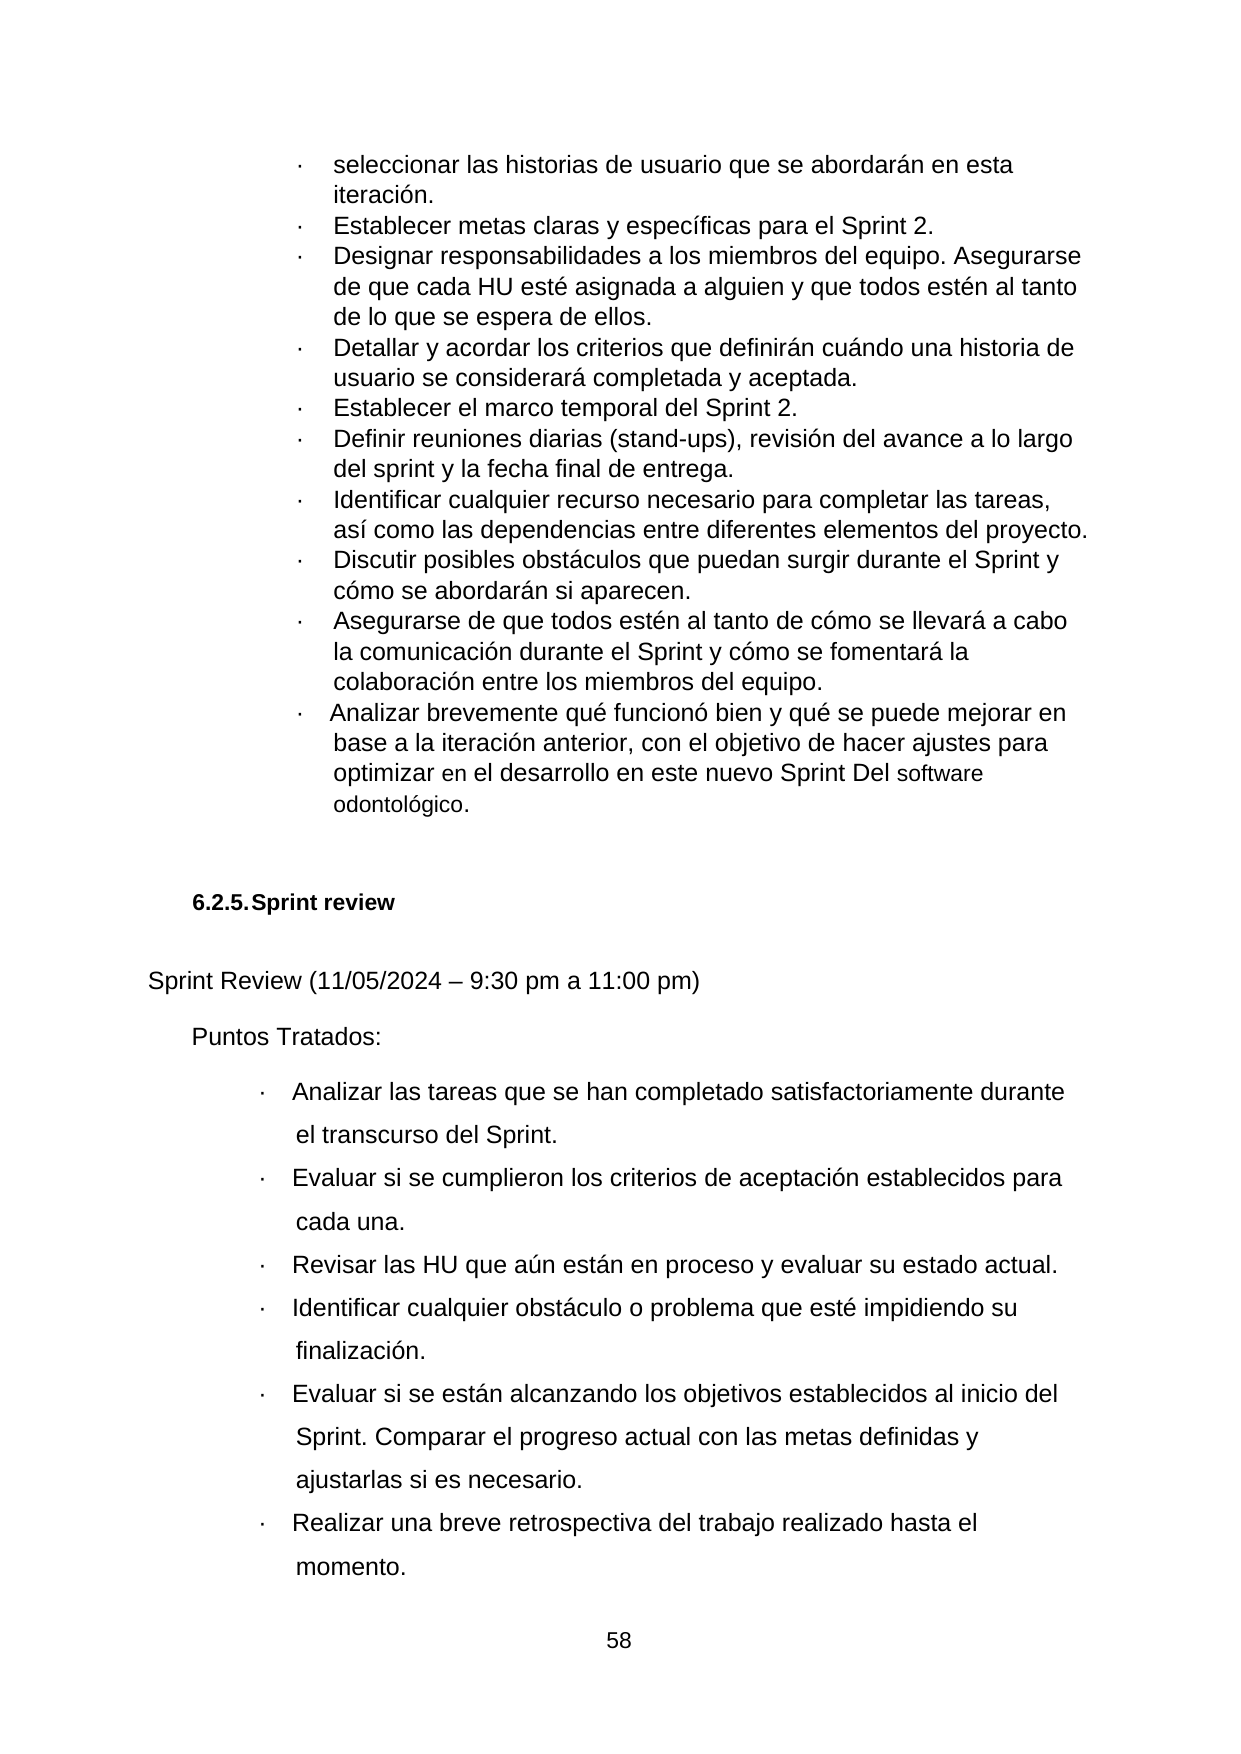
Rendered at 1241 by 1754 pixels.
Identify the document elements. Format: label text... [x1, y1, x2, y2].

text Puntos Tratados: [148, 1022, 1090, 1050]
text · Discutir posibles obstáculos que puedan surgir durante el Sprint y cómo se abordarán si aparecen. [296, 545, 1090, 604]
text · Detallar y acordar los criterios que definirán cuándo una historia de usuario se considerará completada y aceptada. [296, 332, 1090, 392]
text · Designar responsabilidades a los miembros del equipo. Asegurarse de que cada HU esté asignada a alguien y que todos estén al tanto de lo que se espera de ellos. [296, 241, 1090, 331]
text · Realizar una breve retrospectiva del trabajo realizado hasta el momento. [258, 1508, 1090, 1580]
text Sprint Review (11/05/2024 – 9:30 pm a 11:00 pm) [148, 966, 1090, 995]
text · seleccionar las historias de usuario que se abordarán en esta iteración. [296, 150, 1090, 209]
text · Definir reuniones diarias (stand-ups), revisión del avance a lo largo del sprint y la fecha final de entrega. [296, 424, 1090, 483]
text · Establecer el marco temporal del Sprint 2. [296, 393, 1090, 422]
text · Asegurarse de que todos estén al tanto de cómo se llevará a cabo la comunicación durante el Sprint y cómo se fomentará la colaboración entre los miembros del equipo. [296, 606, 1090, 696]
text · Establecer metas claras y específicas para el Sprint 2. [296, 211, 1090, 239]
text · Analizar brevemente qué funcionó bien y qué se puede mejorar en base a la iteración anterior, con el objetivo de hacer ajustes para optimizar en el desarrollo en este nuevo Sprint Del software odontológico. [296, 697, 1090, 817]
text · Identificar cualquier obstáculo o problema que esté impidiendo su finalización. [258, 1293, 1090, 1364]
subtitle Sprint review [192, 888, 1090, 915]
text · Evaluar si se están alcanzando los objetivos establecidos al inicio del Sprint. Comparar el progreso actual con las metas definidas y ajustarlas si es necesario. [258, 1379, 1090, 1494]
text · Evaluar si se cumplieron los criterios de aceptación establecidos para cada una. [258, 1163, 1090, 1235]
text · Analizar las tareas que se han completado satisfactoriamente durante el transcurso del Sprint. [258, 1077, 1090, 1149]
text · Revisar las HU que aún están en proceso y evaluar su estado actual. [258, 1249, 1090, 1278]
text · Identificar cualquier recurso necesario para completar las tareas, así como las dependencias entre diferentes elementos del proyecto. [296, 484, 1090, 544]
